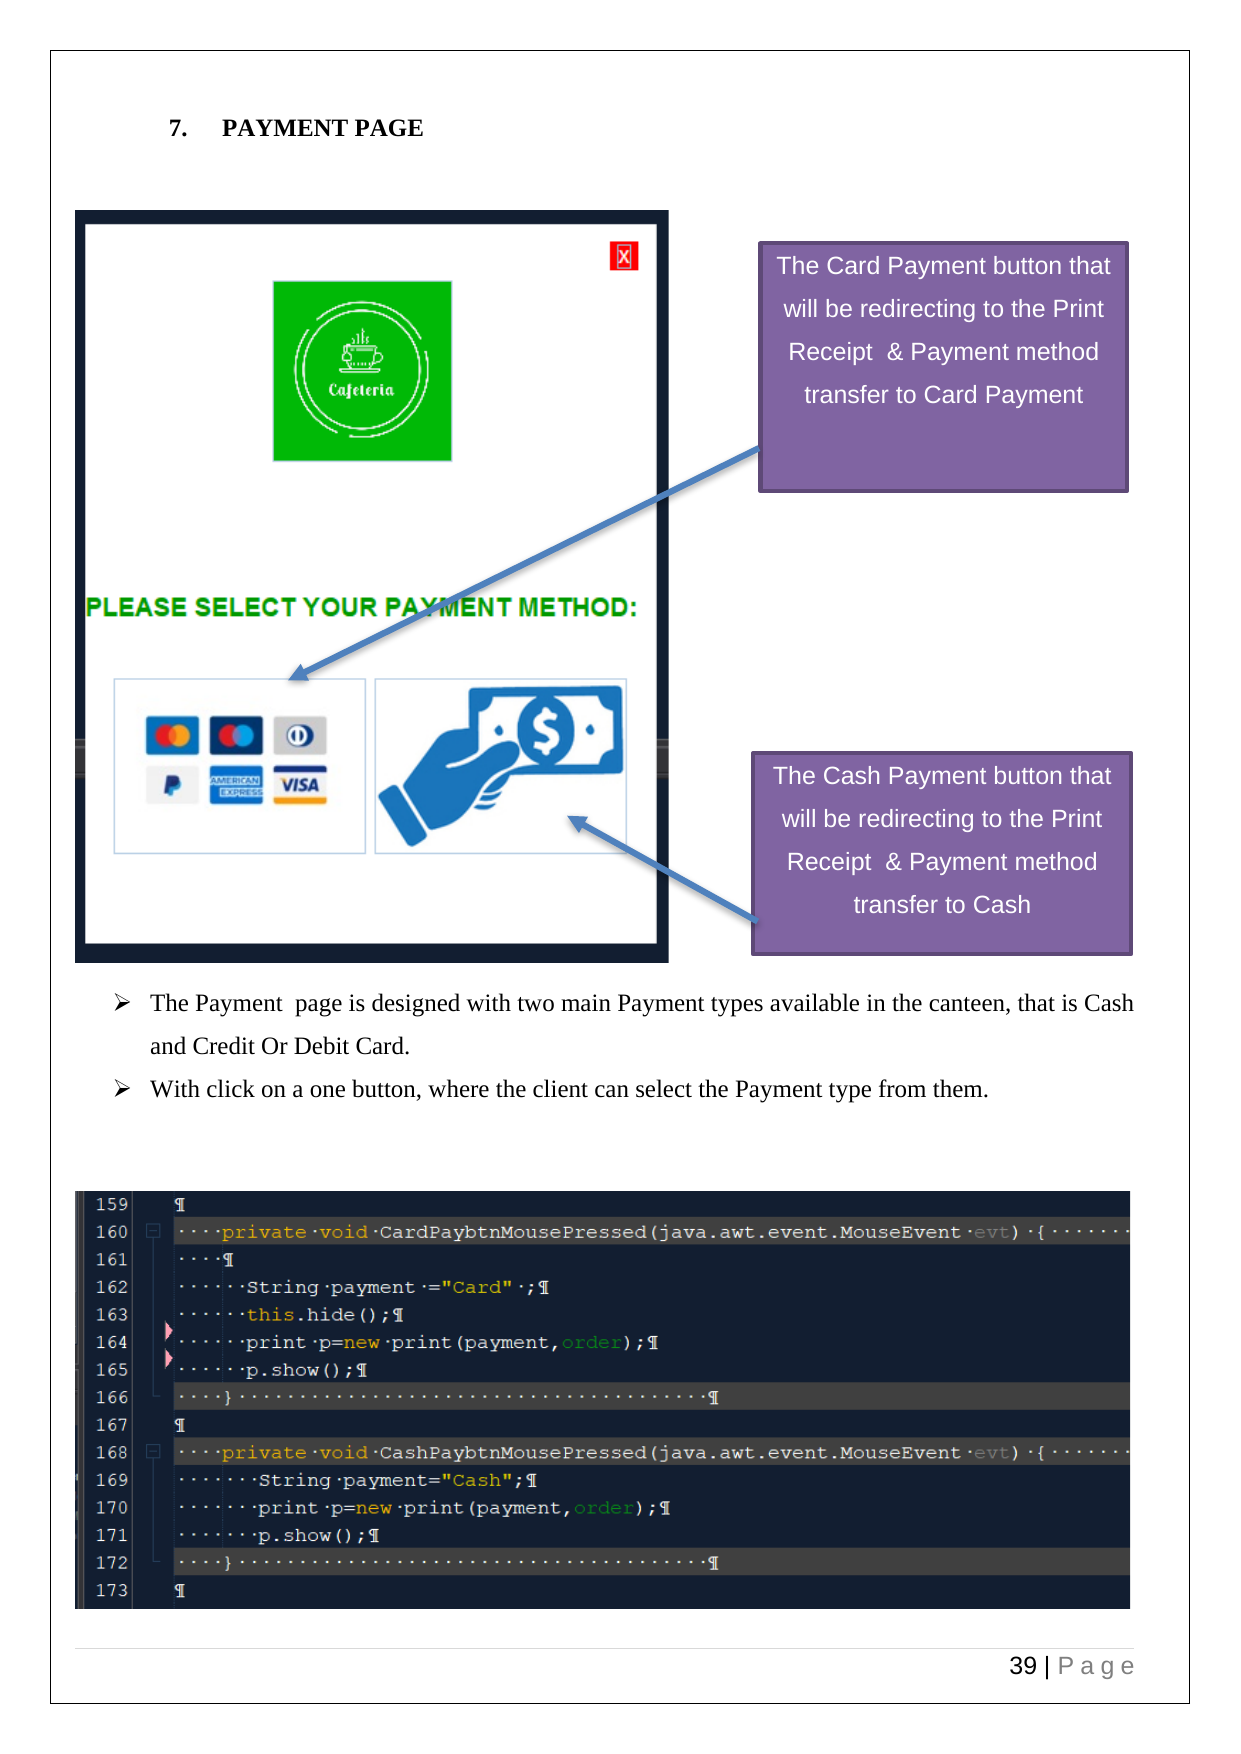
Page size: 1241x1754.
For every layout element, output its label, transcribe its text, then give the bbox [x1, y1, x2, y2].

list The Payment page is designed with two main Payment types available in the canteen, that is Cash and Credit Or Debit Card. [112, 988, 1134, 1060]
list With click on a one button, where the client can select the Payment type from them. [112, 1074, 1134, 1103]
picture [75, 210, 669, 963]
subtitle PAYMENT PAGE [169, 113, 1134, 142]
picture [75, 1191, 1131, 1609]
